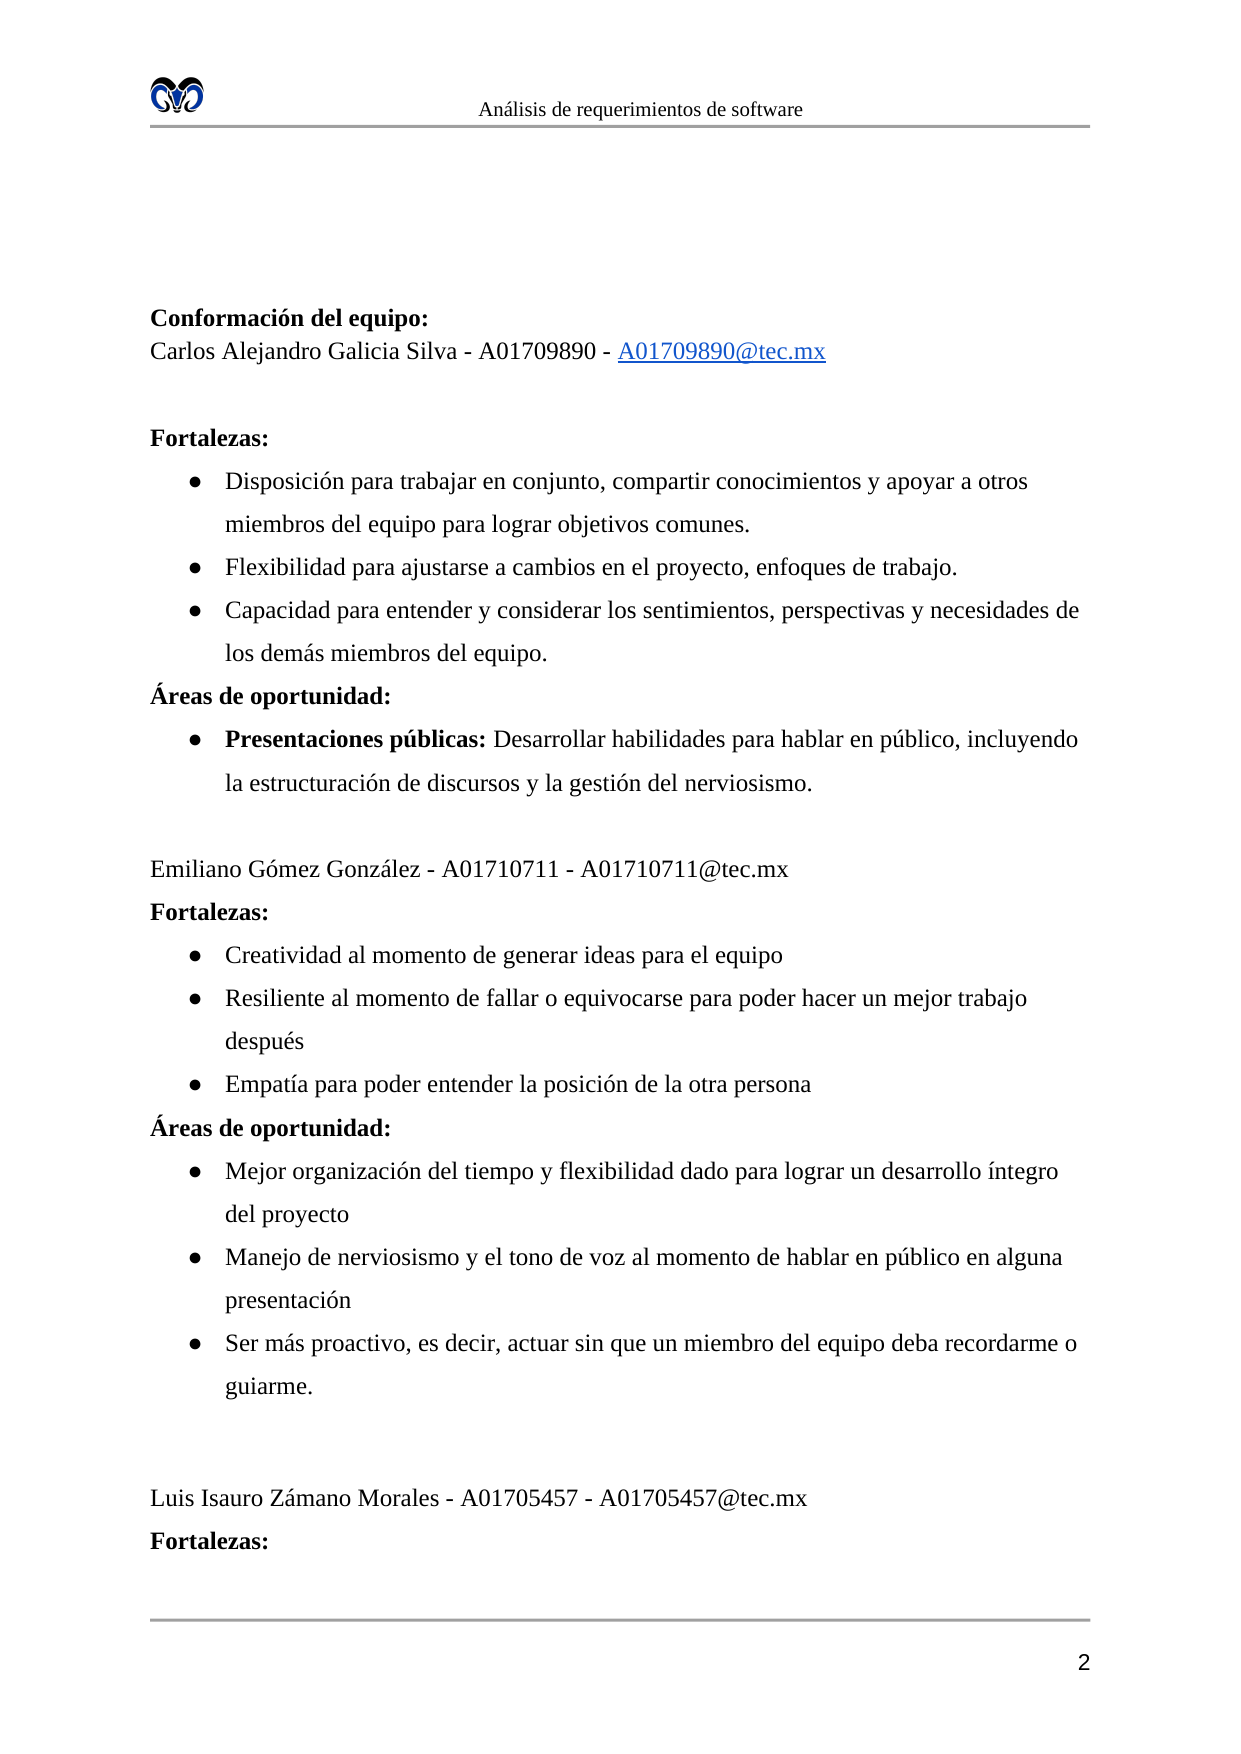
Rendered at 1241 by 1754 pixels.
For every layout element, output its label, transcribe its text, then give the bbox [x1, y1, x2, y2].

list Presentaciones públicas: Desarrollar habilidades para hablar en público, incluyendo la estructuración de discursos y la gestión del nerviosismo. [187, 724, 1090, 796]
text Fortalezas: [150, 897, 1090, 926]
list Resiliente al momento de fallar o equivocarse para poder hacer un mejor trabajo después [187, 983, 1090, 1055]
list Capacidad para entender y considerar los sentimientos, perspectivas y necesidades de los demás miembros del equipo. [187, 595, 1090, 667]
subtitle Conformación del equipo: [150, 303, 1090, 332]
text Carlos Alejandro Galicia Silva - A01709890 - A01709890@tec.mx [150, 336, 1090, 365]
text Fortalezas: [150, 423, 1090, 451]
text Áreas de oportunidad: [150, 681, 1090, 710]
list Manejo de nerviosismo y el tono de voz al momento de hablar en público en alguna presentación [187, 1242, 1090, 1314]
text Áreas de oportunidad: [150, 1113, 1090, 1141]
list Creatividad al momento de generar ideas para el equipo [187, 940, 1090, 969]
picture [150, 75, 210, 117]
text Fortalezas: [150, 1526, 1090, 1554]
text Emiliano Gómez González - A01710711 - A01710711@tec.mx [150, 854, 1090, 883]
list Mejor organización del tiempo y flexibilidad dado para lograr un desarrollo íntegro del proyecto [187, 1156, 1090, 1228]
list Flexibilidad para ajustarse a cambios en el proyecto, enfoques de trabajo. [187, 552, 1090, 581]
list Ser más proactivo, es decir, actuar sin que un miembro del equipo deba recordarme o guiarme. [187, 1328, 1090, 1400]
list Disposición para trabajar en conjunto, compartir conocimientos y apoyar a otros miembros del equipo para lograr objetivos comunes. [187, 466, 1090, 538]
text Luis Isauro Zámano Morales - A01705457 - A01705457@tec.mx [150, 1483, 1090, 1511]
list Empatía para poder entender la posición de la otra persona [187, 1069, 1090, 1098]
